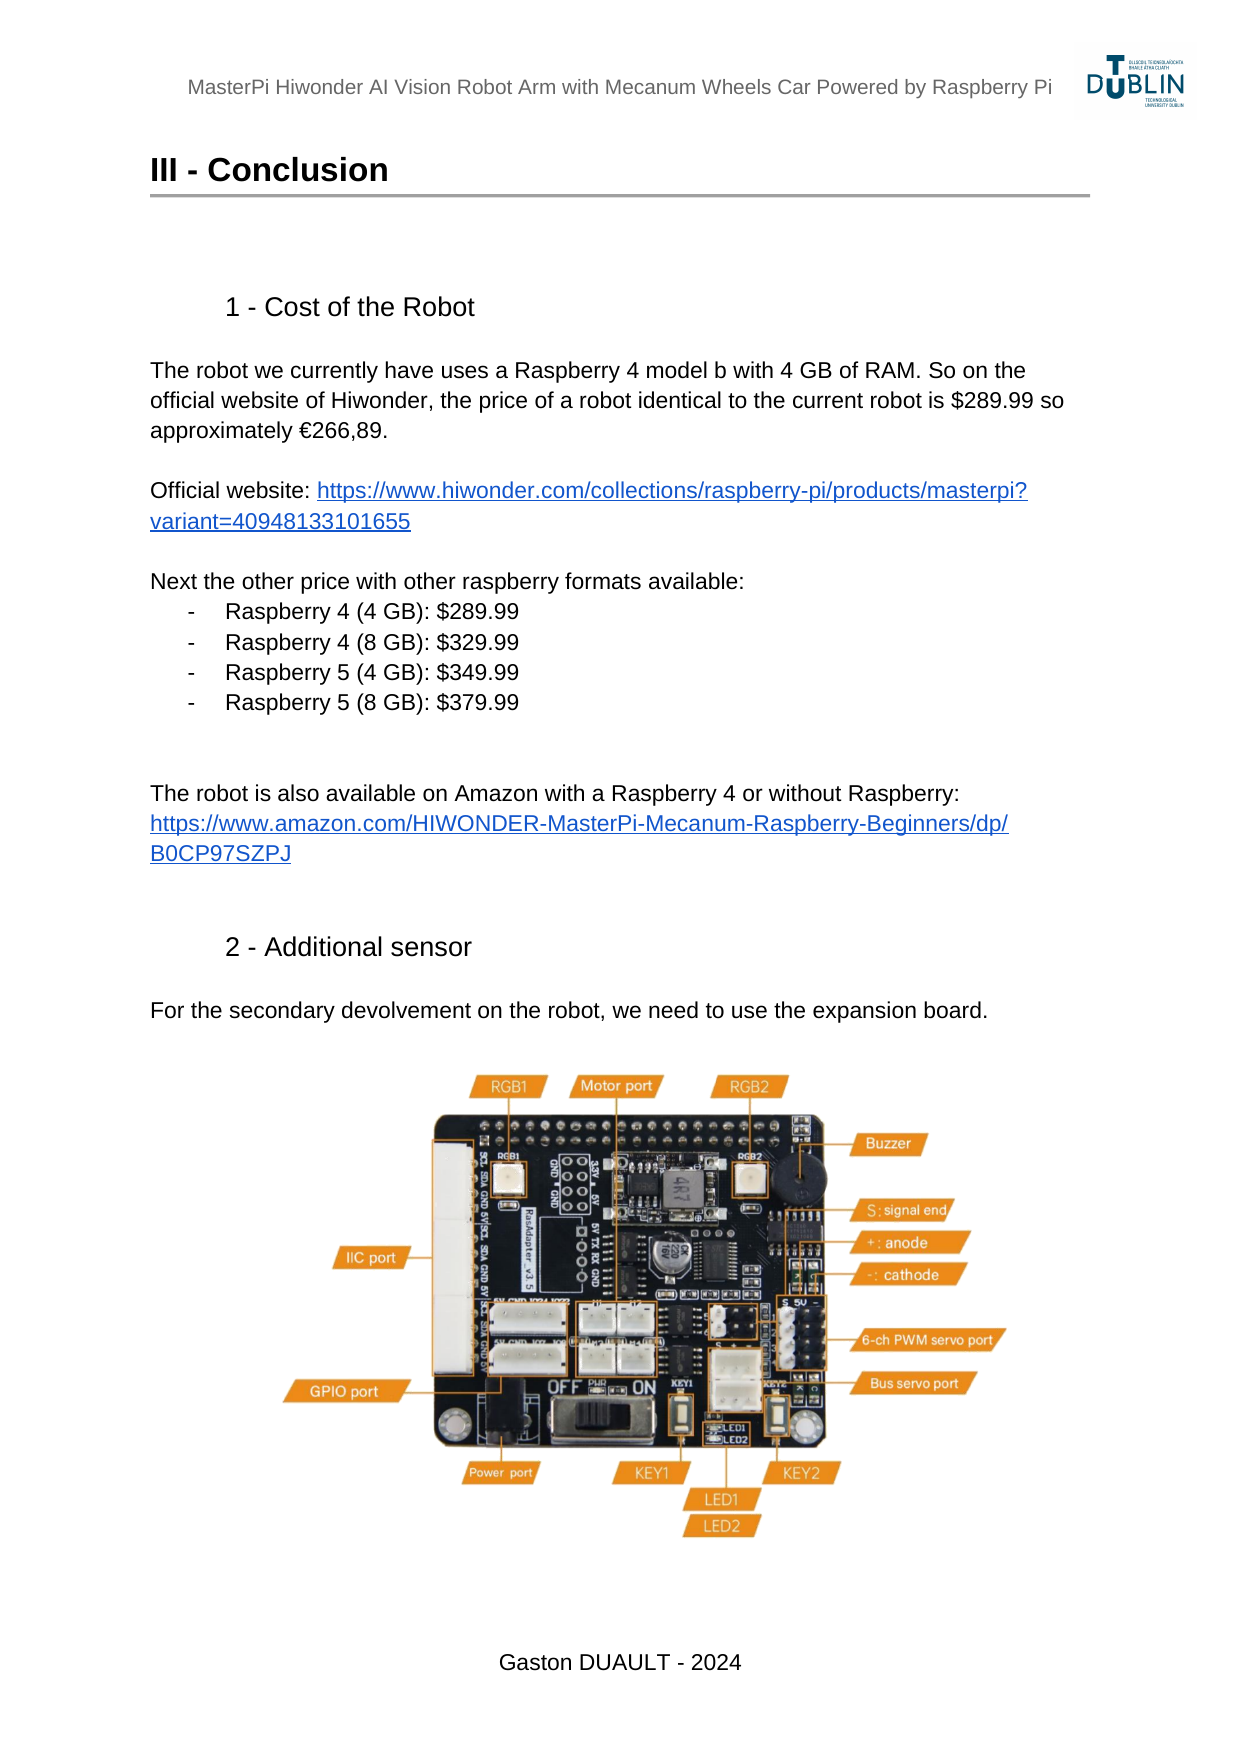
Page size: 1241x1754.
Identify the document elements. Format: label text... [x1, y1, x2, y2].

text For the secondary devolvement on the robot, we need to use the expansion board. [150, 997, 1090, 1023]
list Raspberry 5 (8 GB): $379.99 [187, 689, 1090, 715]
text Next the other price with other raspberry formats available: [150, 568, 1090, 594]
list Raspberry 4 (8 GB): $329.99 [187, 628, 1090, 655]
list Raspberry 5 (4 GB): $349.99 [187, 659, 1090, 685]
text The robot is also available on Amazon with a Raspberry 4 or without Raspberry: https://www.amazon.com/HIWONDER-MasterPi-Mecanum-Raspberry-Beginners/dp/B0CP97SZPJ [150, 779, 1090, 866]
picture [1073, 42, 1198, 120]
subtitle 2 - Additional sensor [150, 931, 1090, 962]
text The robot we currently have uses a Raspberry 4 model b with 4 GB of RAM. So on the official website of Hiwonder, the price of a robot identical to the current robot is $289.99 so approximately €266,89. [150, 357, 1090, 443]
text Official website: https://www.hiwonder.com/collections/raspberry-pi/products/masterpi?variant=40948133101655 [150, 477, 1090, 534]
subtitle III - Conclusion [150, 150, 1090, 188]
subtitle 1 - Cost of the Robot [150, 291, 1090, 322]
picture [279, 1062, 1007, 1546]
list Raspberry 4 (4 GB): $289.99 [187, 598, 1090, 625]
